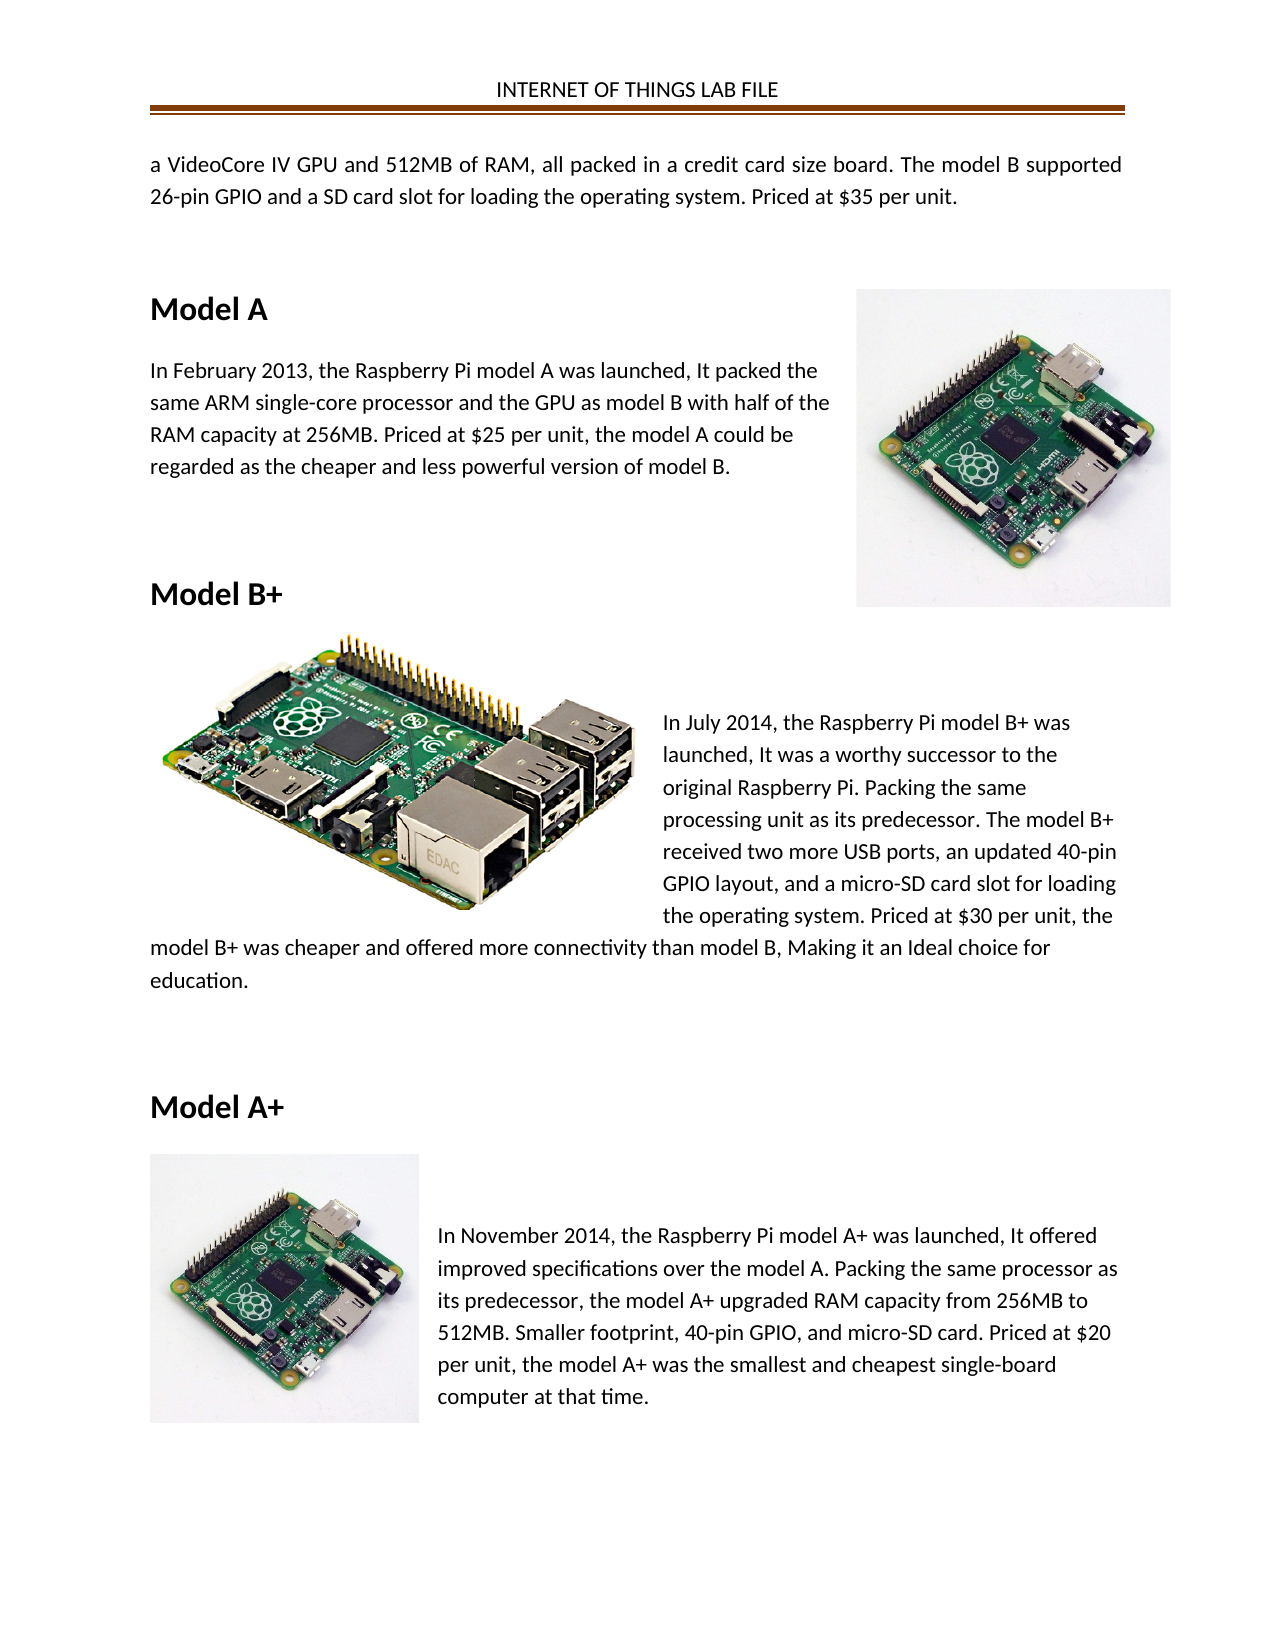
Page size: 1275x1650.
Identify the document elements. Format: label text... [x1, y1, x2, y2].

text Model A+ [150, 1086, 1125, 1127]
text Model B+ [150, 573, 1125, 614]
picture [150, 633, 644, 909]
picture [855, 289, 1171, 605]
text In July 2014, the Raspberry Pi model B+ was launched, It was a worthy successor to the original Raspberry Pi. Packing the same processing unit as its predecessor. The model B+ received two more USB ports, an updated 40-pin GPIO layout, and a micro-SD card slot for loading the operating system. Priced at $30 per unit, the model B+ was cheaper and offered more connectivity than model B, Making it an Ideal choice for education. [150, 708, 1125, 994]
text In February 2013, the Raspberry Pi model A was launched, It packed the same ARM single-core processor and the GPU as model B with half of the RAM capacity at 256MB. Priced at $25 per unit, the model A could be regarded as the cheaper and less powerful version of model B. [150, 356, 855, 480]
picture [150, 1154, 419, 1423]
text In November 2014, the Raspberry Pi model A+ was launched, It offered improved specifications over the model A. Packing the same processor as its predecessor, the model A+ upgraded RAM capacity from 256MB to 512MB. Smaller footprint, 40-pin GPIO, and micro-SD card. Priced at $20 per unit, the model A+ was the smallest and cheapest single-board computer at that time. [419, 1222, 1125, 1411]
text Model A [150, 288, 1125, 329]
